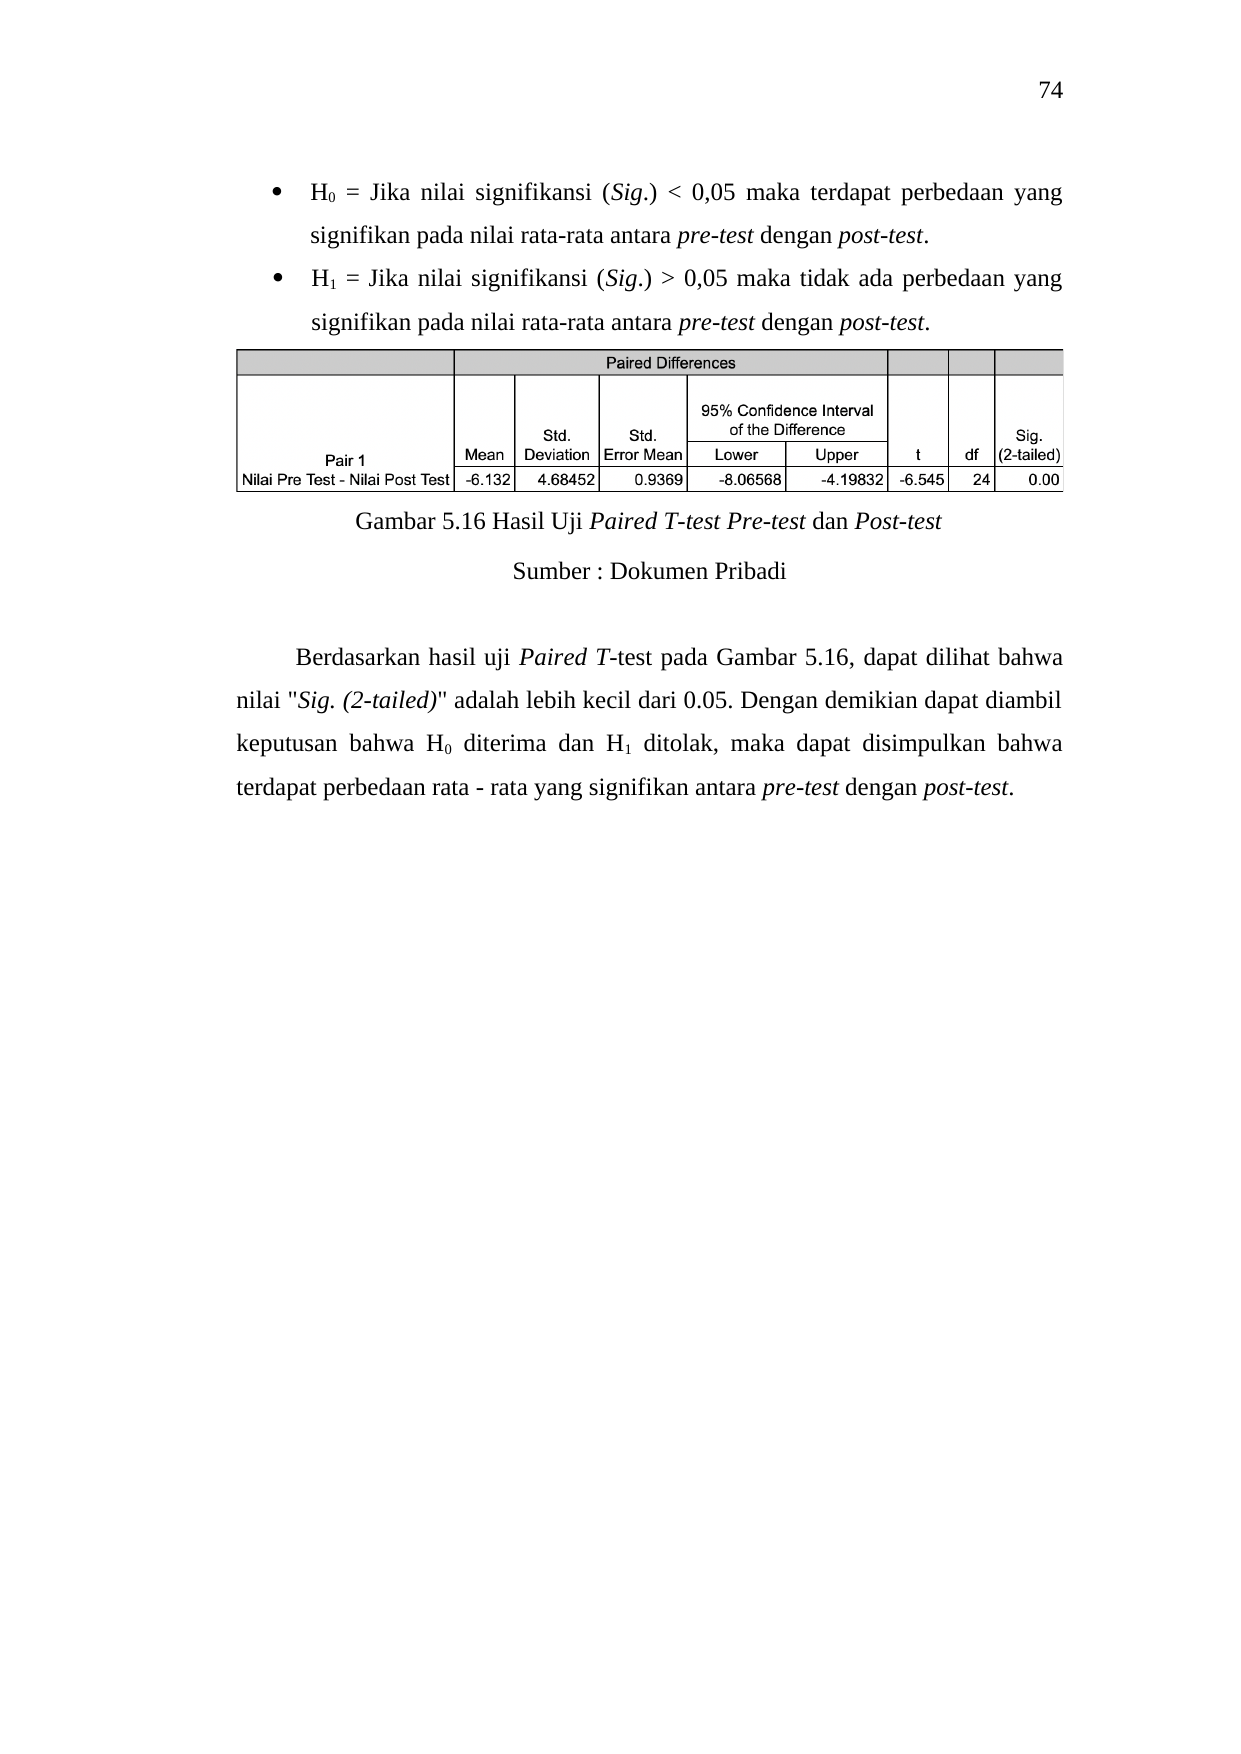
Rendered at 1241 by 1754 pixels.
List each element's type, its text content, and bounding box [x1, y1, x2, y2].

text Gambar 5.16 Hasil Uji Paired T-test Pre-test dan Post-test [236, 506, 1063, 535]
text Berdasarkan hasil uji Paired T-test pada Gambar 5.16, dapat dilihat bahwa nilai "Sig. (2-tailed)" adalah lebih kecil dari 0.05. Dengan demikian dapat diambil keputusan bahwa H0 diterima dan H1 ditolak, maka dapat disimpulkan bahwa terdapat perbedaan rata - rata yang signifikan antara pre-test dengan post-test. [236, 642, 1063, 800]
picture [236, 349, 1064, 492]
list H0 = Jika nilai signifikansi (Sig.) < 0,05 maka terdapat perbedaan yang signifikan pada nilai rata-rata antara pre-test dengan post-test. [273, 177, 1063, 249]
list H1 = Jika nilai signifikansi (Sig.) > 0,05 maka tidak ada perbedaan yang signifikan pada nilai rata-rata antara pre-test dengan post-test. [274, 263, 1063, 335]
text Sumber : Dokumen Pribadi [236, 556, 1063, 585]
